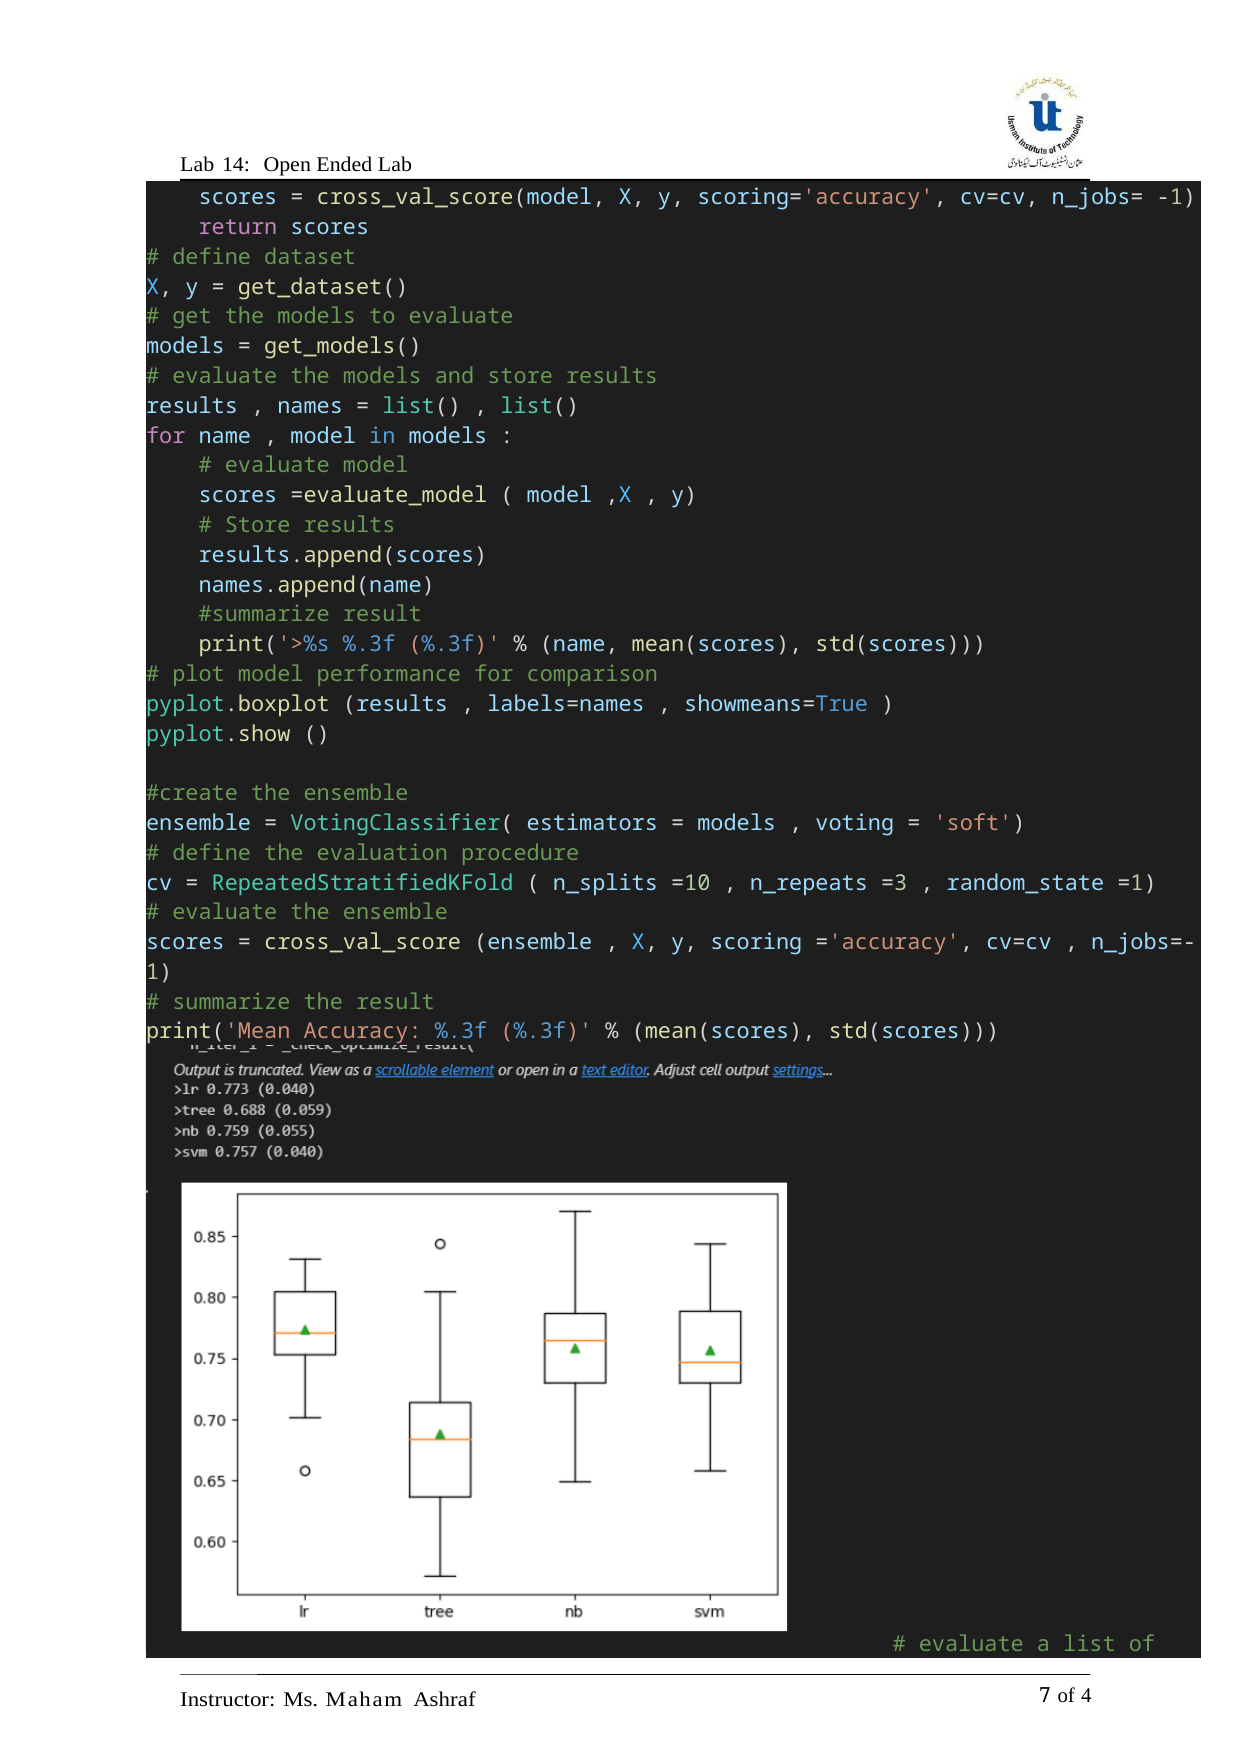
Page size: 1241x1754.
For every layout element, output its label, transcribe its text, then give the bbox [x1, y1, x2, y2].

text ensemble = VotingClassifier( estimators = models , voting = 'soft') [146, 807, 1201, 837]
text scores =evaluate_model ( model ,X , y) [146, 479, 1201, 509]
text # evaluate the models and store results [146, 360, 1201, 390]
text results , names = list() , list() [146, 390, 1201, 419]
text cv = RepeatedStratifiedKFold ( n_splits =10 , n_repeats =3 , random_state =1) [146, 866, 1201, 896]
text X, y = get_dataset() [146, 271, 1201, 300]
text scores = cross_val_score (ensemble , X, y, scoring ='accuracy', cv=cv , n_jobs=-1) [146, 926, 1201, 986]
text print('>%s %.3f (%.3f)' % (name, mean(scores), std(scores))) [146, 628, 1201, 658]
text return scores [146, 211, 1201, 241]
text scores = cross_val_score(model, X, y, scoring='accuracy', cv=cv, n_jobs= -1) [146, 181, 1201, 211]
text print('Mean Accuracy: %.3f (%.3f)' % (mean(scores), std(scores))) [146, 1015, 1201, 1045]
text #summarize result [146, 598, 1201, 628]
text names.append(name) [146, 568, 1201, 598]
text # define the evaluation procedure [146, 837, 1201, 866]
text pyplot.boxplot (results , labels=names , showmeans=True ) [146, 688, 1201, 717]
text # summarize the result [146, 986, 1201, 1015]
text # plot model performance for comparison [146, 658, 1201, 688]
text # Store results [146, 509, 1201, 539]
text models = get_models() [146, 330, 1201, 360]
text for name , model in models : [146, 419, 1201, 449]
picture [145, 1045, 880, 1652]
text # get the models to evaluate [146, 300, 1201, 330]
text #create the ensemble [146, 777, 1201, 807]
text results.append(scores) [146, 539, 1201, 568]
text # evaluate model [146, 449, 1201, 479]
text pyplot.show () [146, 717, 1201, 747]
text # evaluate the ensemble [146, 896, 1201, 926]
picture [1004, 73, 1085, 170]
text # define dataset [146, 241, 1201, 271]
